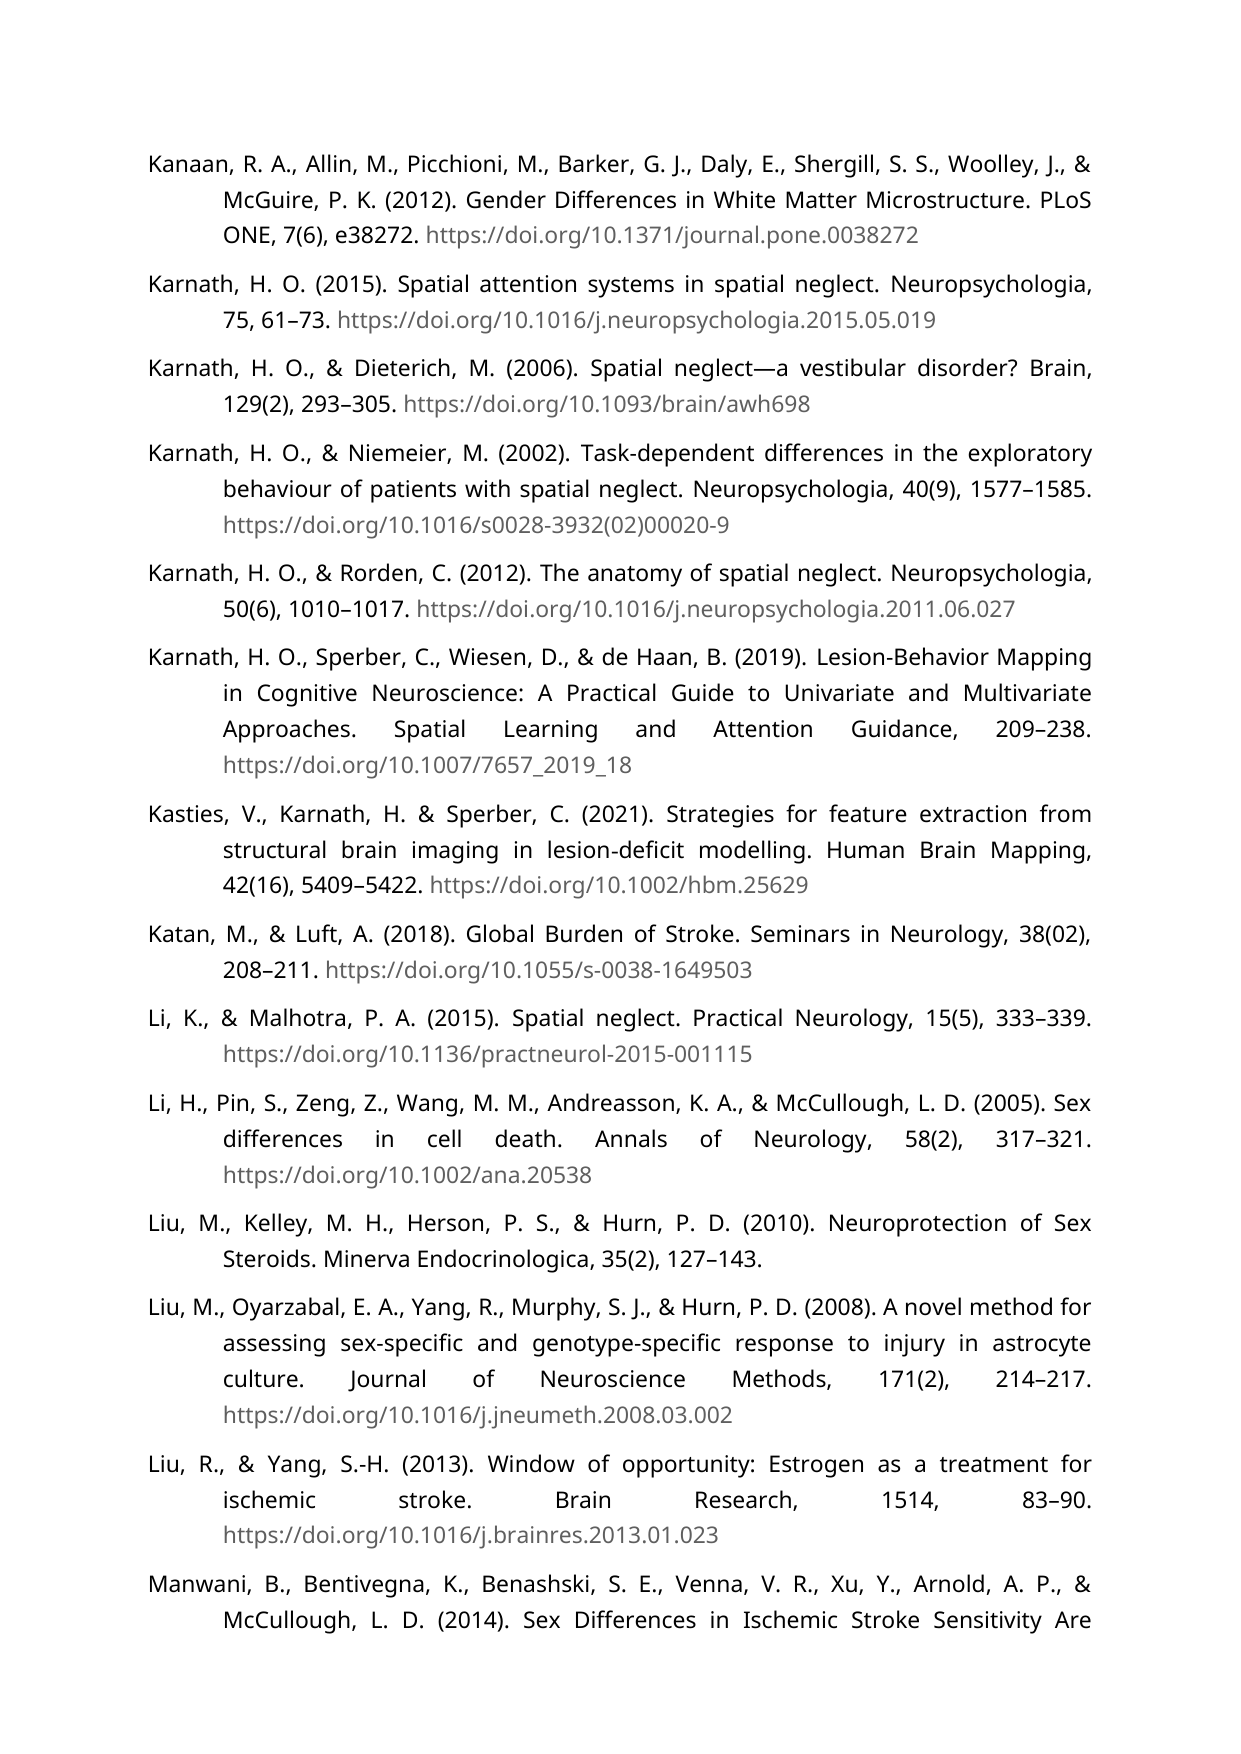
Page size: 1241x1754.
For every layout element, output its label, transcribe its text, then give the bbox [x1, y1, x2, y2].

text Li, H., Pin, S., Zeng, Z., Wang, M. M., Andreasson, K. A., & McCullough, L. D. (2005). Sex differences in cell death. Annals of Neurology, 58(2), 317–321. https://doi.org/10.1002/ana.20538 [148, 1087, 1093, 1190]
text Karnath, H. O., & Rorden, C. (2012). The anatomy of spatial neglect. Neuropsychologia, 50(6), 1010–1017. https://doi.org/10.1016/j.neuropsychologia.2011.06.027 [148, 557, 1093, 624]
text Liu, R., & Yang, S.-H. (2013). Window of opportunity: Estrogen as a treatment for ischemic stroke. Brain Research, 1514, 83–90. https://doi.org/10.1016/j.brainres.2013.01.023 [148, 1448, 1093, 1551]
text Liu, M., Kelley, M. H., Herson, P. S., & Hurn, P. D. (2010). Neuroprotection of Sex Steroids. Minerva Endocrinologica, 35(2), 127–143. [148, 1207, 1093, 1274]
text Karnath, H. O., & Dieterich, M. (2006). Spatial neglect—a vestibular disorder? Brain, 129(2), 293–305. https://doi.org/10.1093/brain/awh698 [148, 352, 1093, 419]
text Li, K., & Malhotra, P. A. (2015). Spatial neglect. Practical Neurology, 15(5), 333–339. https://doi.org/10.1136/practneurol-2015-001115 [148, 1002, 1093, 1069]
text Kasties, V., Karnath, H. & Sperber, C. (2021). Strategies for feature extraction from structural brain imaging in lesion‐deficit modelling. Human Brain Mapping, 42(16), 5409–5422. https://doi.org/10.1002/hbm.25629 [148, 798, 1093, 901]
text Katan, M., & Luft, A. (2018). Global Burden of Stroke. Seminars in Neurology, 38(02), 208–211. https://doi.org/10.1055/s-0038-1649503 [148, 918, 1093, 985]
text Karnath, H. O. (2015). Spatial attention systems in spatial neglect. Neuropsychologia, 75, 61–73. https://doi.org/10.1016/j.neuropsychologia.2015.05.019 [148, 268, 1093, 335]
text Karnath, H. O., & Niemeier, M. (2002). Task-dependent differences in the exploratory behaviour of patients with spatial neglect. Neuropsychologia, 40(9), 1577–1585. https://doi.org/10.1016/s0028-3932(02)00020-9 [148, 437, 1093, 540]
text Karnath, H. O., Sperber, C., Wiesen, D., & de Haan, B. (2019). Lesion-Behavior Mapping in Cognitive Neuroscience: A Practical Guide to Univariate and Multivariate Approaches. Spatial Learning and Attention Guidance, 209–238. https://doi.org/10.1007/7657_2019_18 [148, 641, 1093, 780]
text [148, 1568, 1093, 1635]
text Liu, M., Oyarzabal, E. A., Yang, R., Murphy, S. J., & Hurn, P. D. (2008). A novel method for assessing sex-specific and genotype-specific response to injury in astrocyte culture. Journal of Neuroscience Methods, 171(2), 214–217. https://doi.org/10.1016/j.jneumeth.2008.03.002 [148, 1291, 1093, 1430]
text Kanaan, R. A., Allin, M., Picchioni, M., Barker, G. J., Daly, E., Shergill, S. S., Woolley, J., & McGuire, P. K. (2012). Gender Differences in White Matter Microstructure. PLoS ONE, 7(6), e38272. https://doi.org/10.1371/journal.pone.0038272 [148, 148, 1093, 251]
